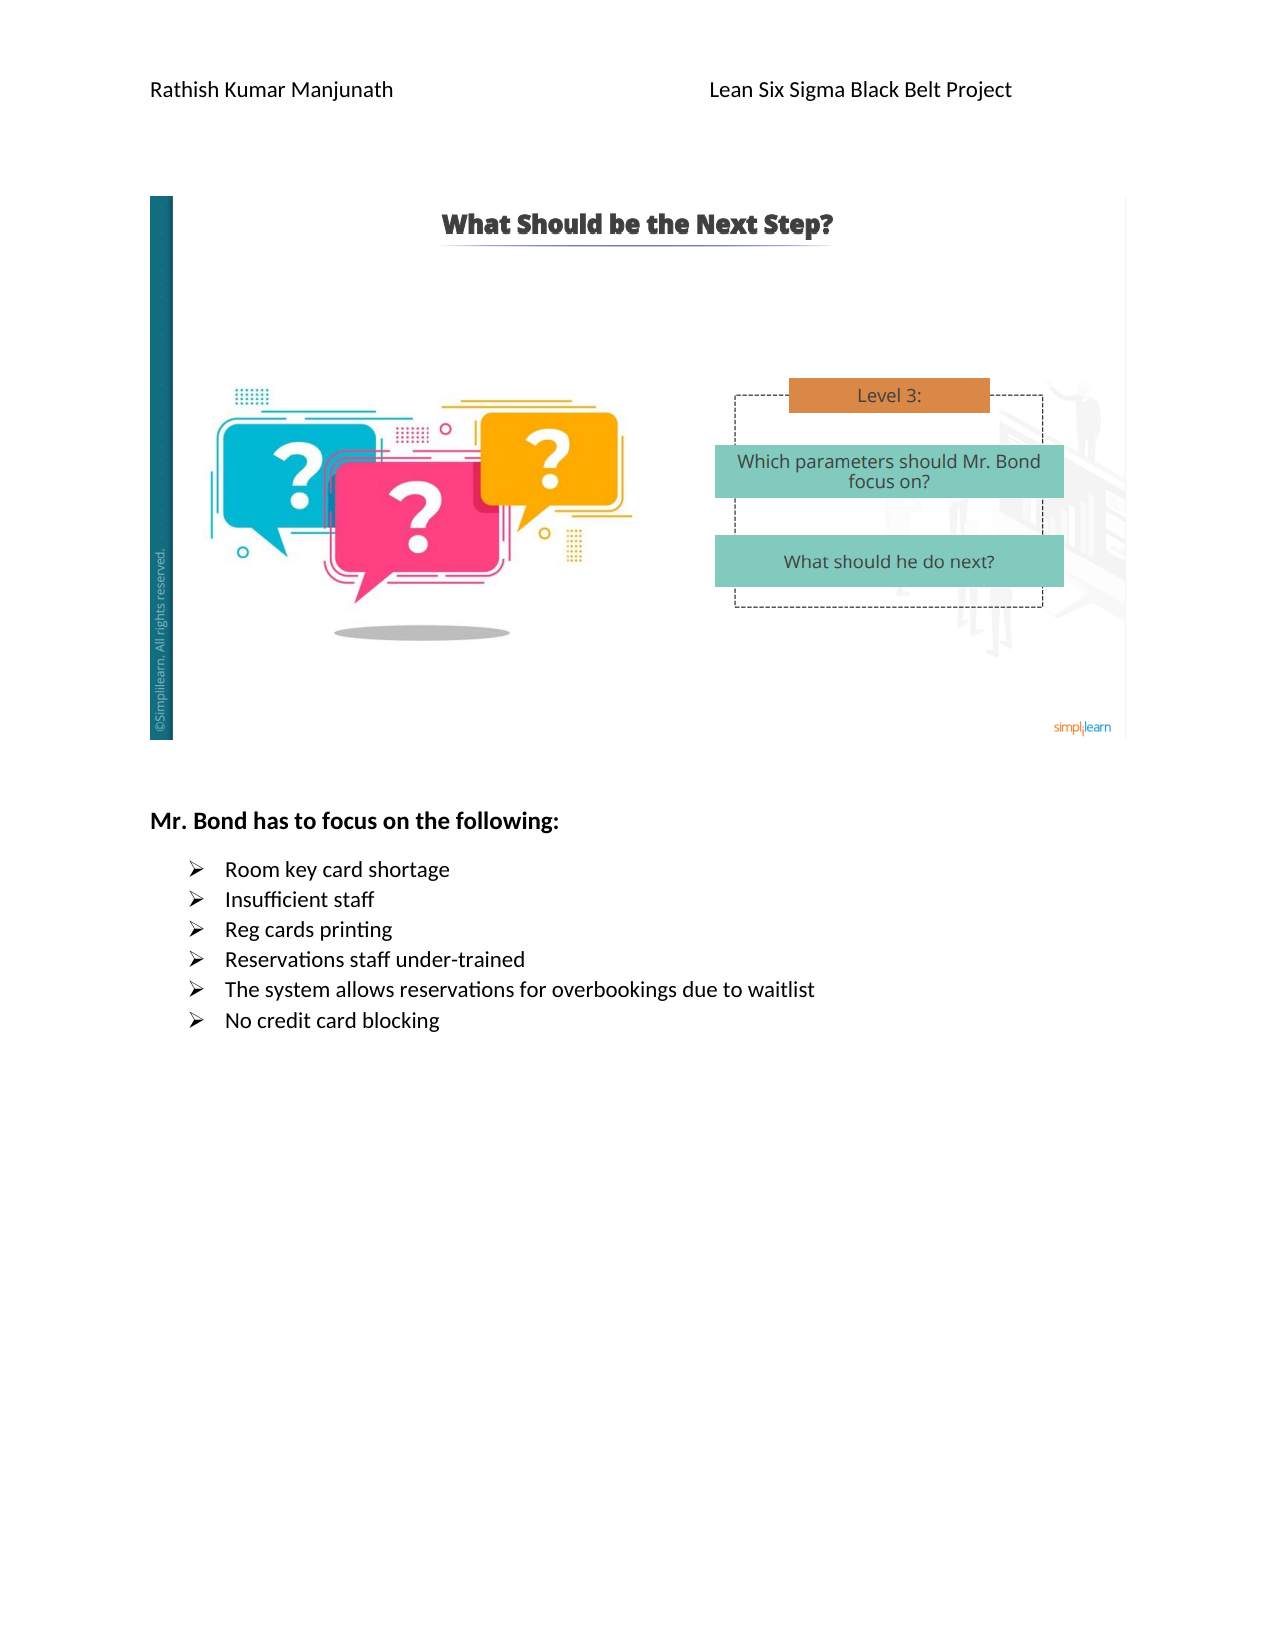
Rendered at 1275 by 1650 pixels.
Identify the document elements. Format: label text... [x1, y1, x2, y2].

list Insufficient staff [187, 885, 1125, 913]
text Mr. Bond has to focus on the following: [150, 805, 1125, 836]
list Room key card shortage [187, 855, 1125, 883]
list The system allows reservations for overbookings due to waitlist [187, 976, 1125, 1003]
list No credit card blocking [187, 1006, 1125, 1034]
picture [150, 196, 1125, 740]
list Reservations staff under-trained [187, 945, 1125, 973]
list Reg cards printing [187, 915, 1125, 943]
